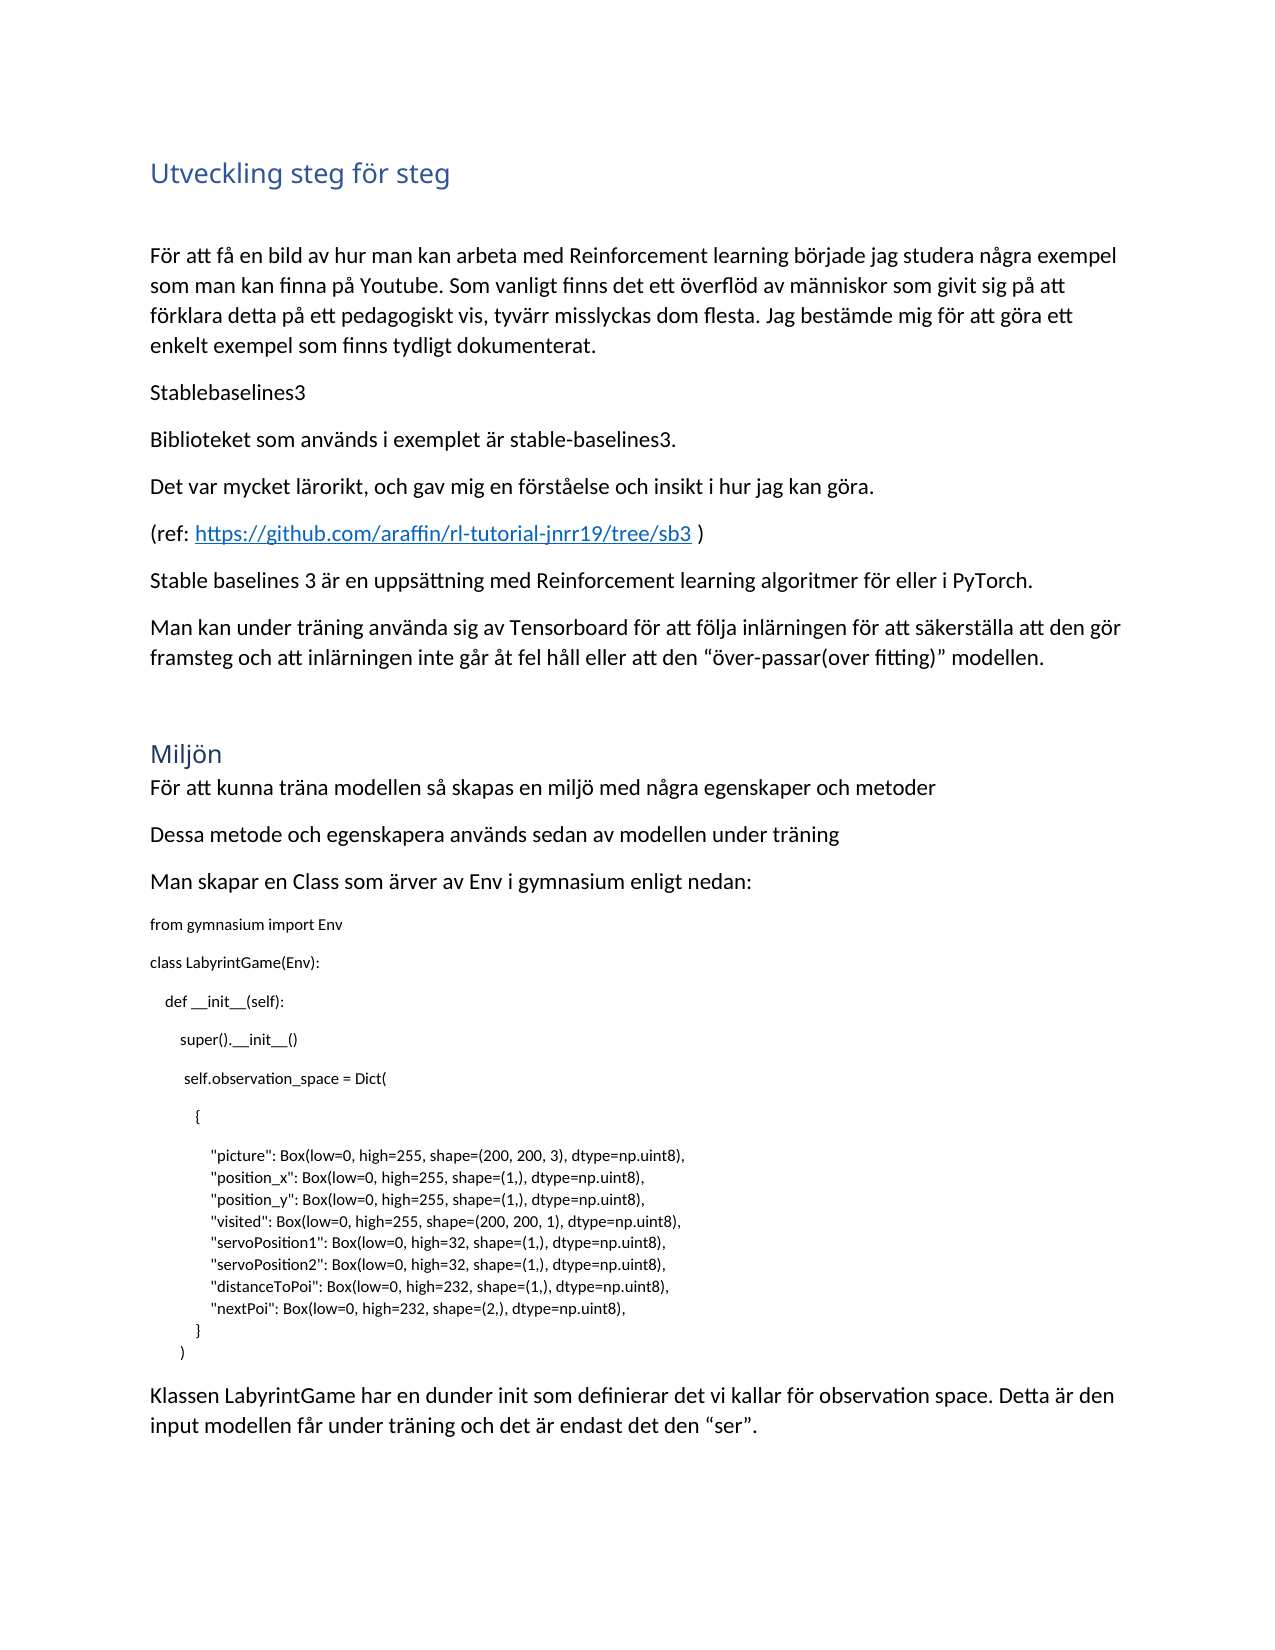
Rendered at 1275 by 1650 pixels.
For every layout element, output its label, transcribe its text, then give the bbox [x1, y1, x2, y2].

text Stablebaselines3 [150, 378, 1125, 406]
text För att få en bild av hur man kan arbeta med Reinforcement learning började jag studera några exempel som man kan finna på Youtube. Som vanligt finns det ett överflöd av människor som givit sig på att förklara detta på ett pedagogiskt vis, tyvärr misslyckas dom flesta. Jag bestämde mig för att göra ett enkelt exempel som finns tydligt dokumenterat. [150, 241, 1125, 359]
text Stable baselines 3 är en uppsättning med Reinforcement learning algoritmer för eller i PyTorch. [150, 566, 1125, 594]
text Man skapar en Class som ärver av Env i gymnasium enligt nedan: [150, 867, 1125, 895]
text def __init__(self): [150, 991, 1125, 1011]
text Klassen LabyrintGame har en dunder init som definierar det vi kallar för observation space. Detta är den input modellen får under träning och det är endast det den “ser”. [150, 1381, 1125, 1439]
text class LabyrintGame(Env): [150, 953, 1125, 973]
text För att kunna träna modellen så skapas en miljö med några egenskaper och metoder [150, 773, 1125, 801]
text from gymnasium import Env [150, 914, 1125, 934]
text Man kan under träning använda sig av Tensorboard för att följa inlärningen för att säkerställa att den gör framsteg och att inlärningen inte går åt fel håll eller att den “över-passar(over fitting)” modellen. [150, 613, 1125, 671]
text super().__init__() [150, 1030, 1125, 1050]
subtitle Miljön [150, 737, 1125, 771]
text (ref: https://github.com/araffin/rl-tutorial-jnrr19/tree/sb3 ) [150, 519, 1125, 547]
subtitle Utveckling steg för steg [150, 154, 1125, 191]
text { [150, 1107, 1125, 1127]
text Biblioteket som används i exemplet är stable-baselines3. [150, 425, 1125, 453]
text Det var mycket lärorikt, och gav mig en förståelse och insikt i hur jag kan göra. [150, 472, 1125, 500]
text Dessa metode och egenskapera används sedan av modellen under träning [150, 820, 1125, 848]
text self.observation_space = Dict( [150, 1068, 1125, 1088]
text "picture": Box(low=0, high=255, shape=(200, 200, 3), dtype=np.uint8), "position_x": Box(low=0, high=255, shape=(1,), dtype=np.uint8), "position_y": Box(low=0, high=255, shape=(1,), dtype=np.uint8), "visited": Box(low=0, high=255, shape=(200, 200, 1), dtype=np.uint8), "servoPosition1": Box(low=0, high=32, shape=(1,), dtype=np.uint8), "servoPosition2": Box(low=0, high=32, shape=(1,), dtype=np.uint8), "distanceToPoi": Box(low=0, high=232, shape=(1,), dtype=np.uint8), "nextPoi": Box(low=0, high=232, shape=(2,), dtype=np.uint8), } ) [150, 1145, 1125, 1362]
